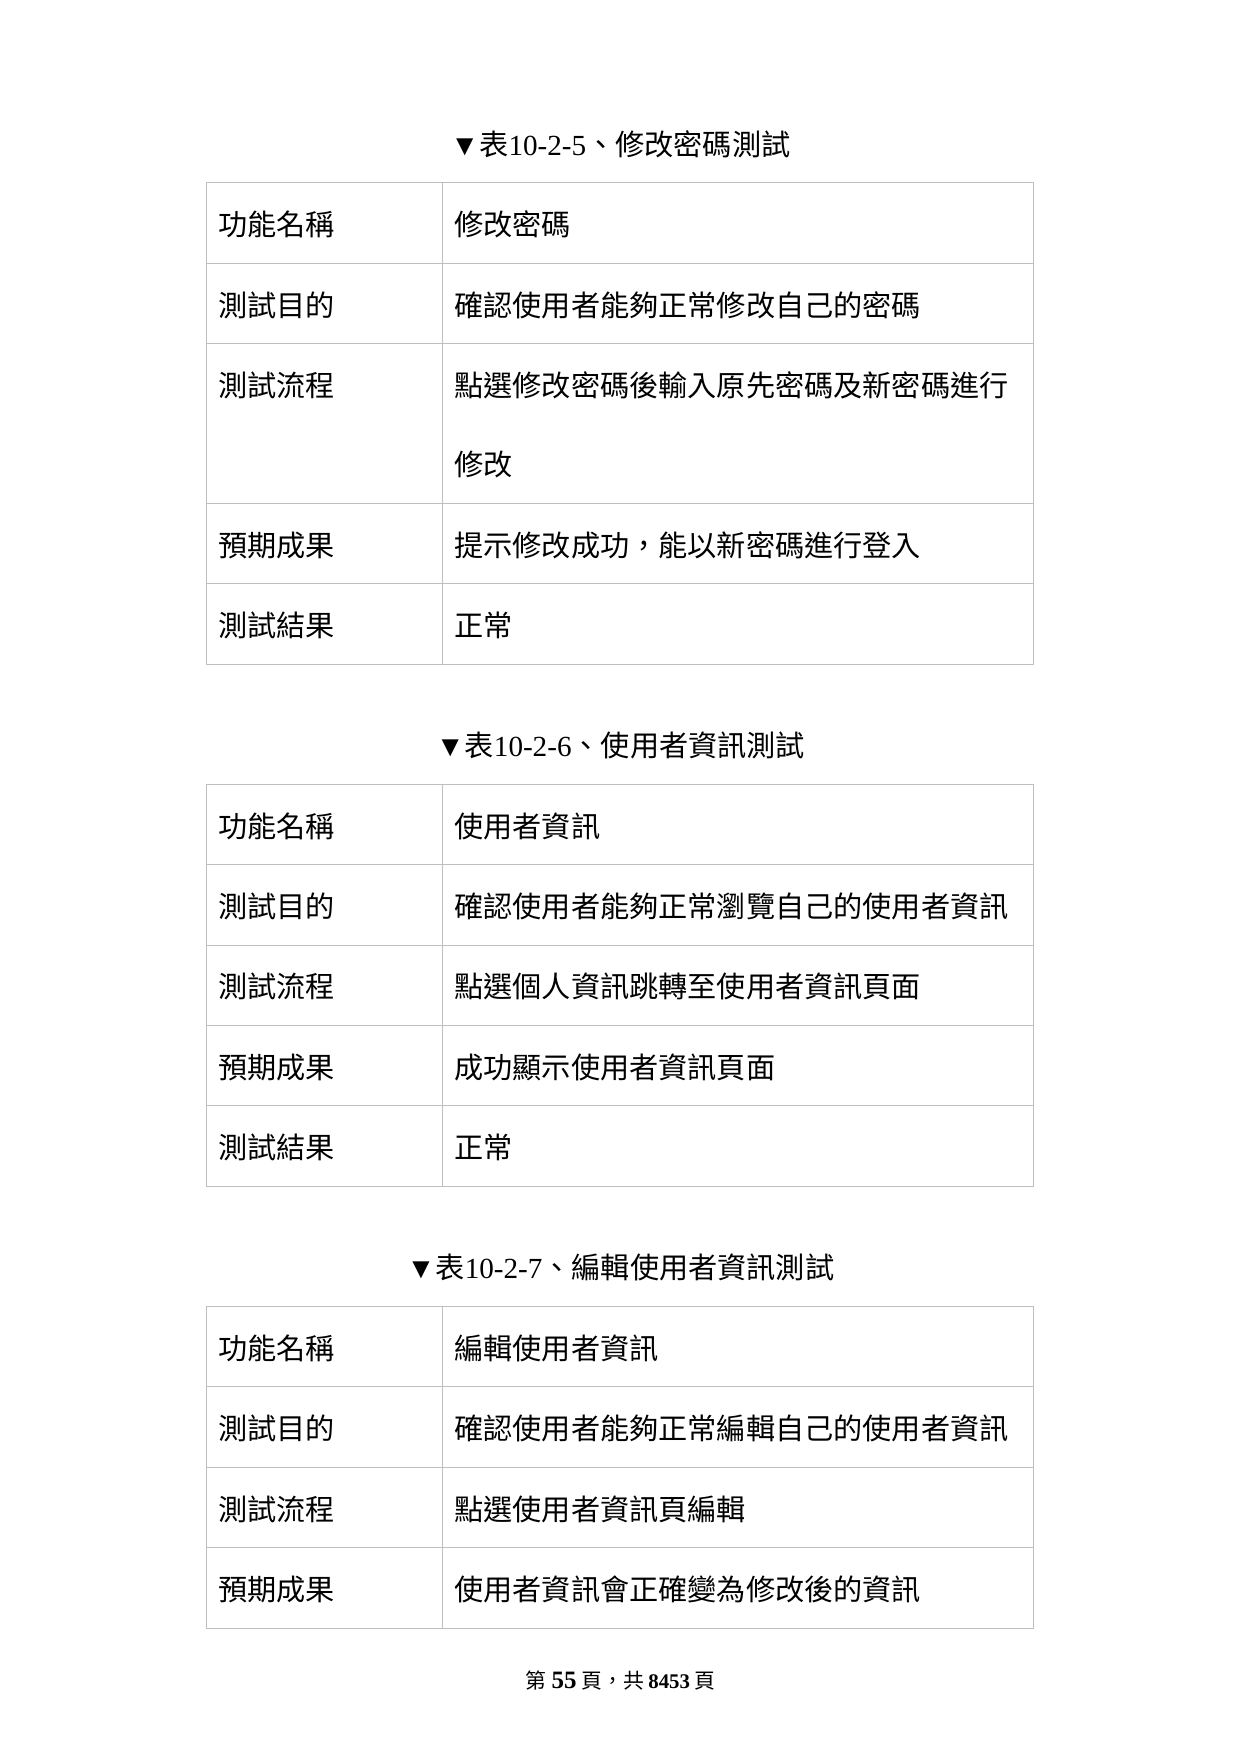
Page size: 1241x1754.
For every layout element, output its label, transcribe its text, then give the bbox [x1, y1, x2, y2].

table_cell 確認使用者能夠正常編輯自己的使用者資訊 [443, 1387, 1033, 1467]
table_header 功能名稱 [207, 785, 442, 864]
table_cell 預期成果 [207, 1548, 442, 1627]
table_header 使用者資訊 [443, 785, 1033, 864]
table_cell 使用者資訊會正確變為修改後的資訊 [443, 1548, 1033, 1627]
table_cell 成功顯示使用者資訊頁面 [443, 1026, 1033, 1105]
table_cell 測試結果 [207, 1106, 442, 1186]
table_cell 正常 [443, 1106, 1033, 1186]
table_cell 測試目的 [207, 264, 442, 343]
table_header 修改密碼 [443, 183, 1033, 262]
table_cell 測試流程 [207, 946, 442, 1025]
table_cell 測試流程 [207, 344, 442, 503]
table_cell 確認使用者能夠正常瀏覽自己的使用者資訊 [443, 865, 1033, 944]
table_cell 測試目的 [207, 865, 442, 944]
table_cell 預期成果 [207, 504, 442, 583]
table_cell 點選修改密碼後輸入原先密碼及新密碼進行修改 [443, 344, 1033, 503]
table_header 功能名稱 [207, 183, 442, 262]
table_header 功能名稱 [207, 1307, 442, 1386]
table_cell 點選使用者資訊頁編輯 [443, 1468, 1033, 1547]
table_cell 確認使用者能夠正常修改自己的密碼 [443, 264, 1033, 343]
table_header 編輯使用者資訊 [443, 1307, 1033, 1386]
table_cell 點選個人資訊跳轉至使用者資訊頁面 [443, 946, 1033, 1025]
table_cell 測試結果 [207, 584, 442, 663]
table_cell 測試目的 [207, 1387, 442, 1467]
table_cell 提示修改成功，能以新密碼進行登入 [443, 504, 1033, 583]
table_cell 預期成果 [207, 1026, 442, 1105]
table_cell 測試流程 [207, 1468, 442, 1547]
table_cell 正常 [443, 584, 1033, 663]
